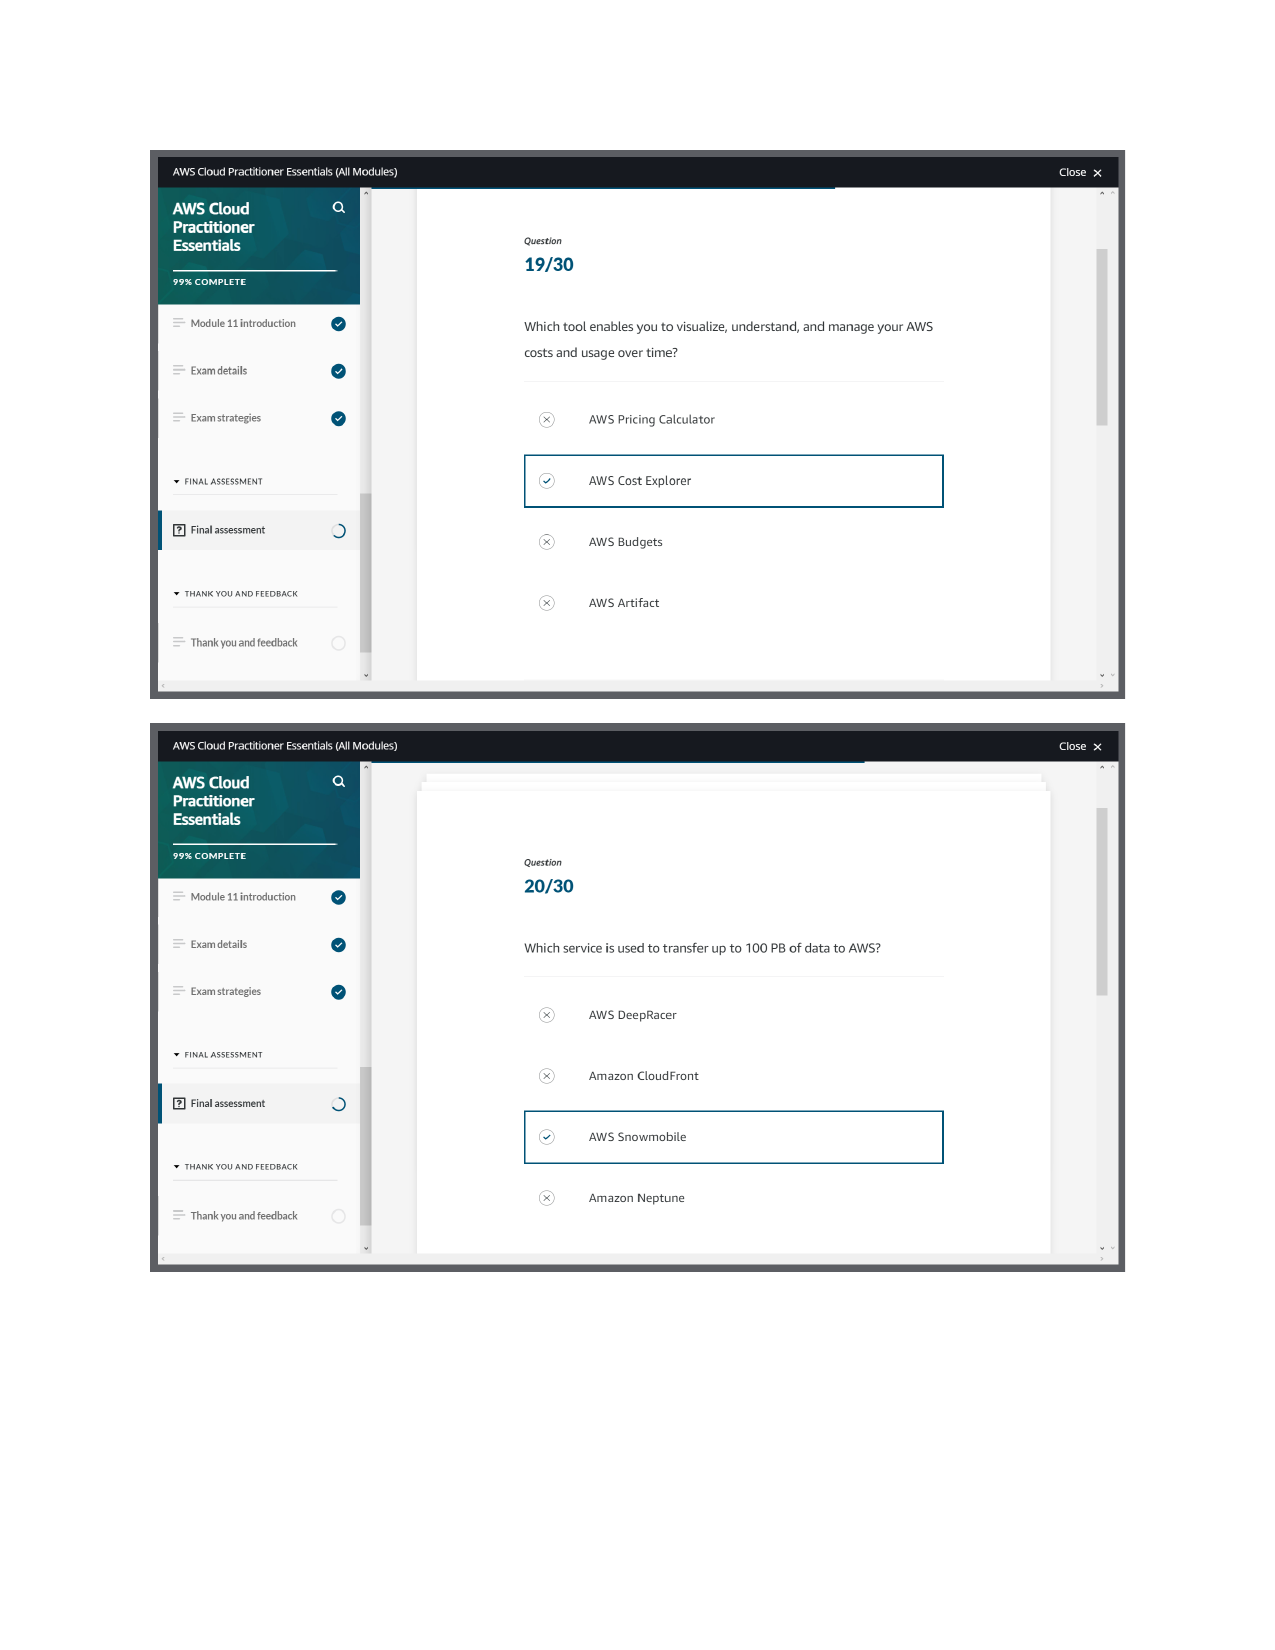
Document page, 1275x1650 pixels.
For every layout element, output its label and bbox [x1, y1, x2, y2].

picture [150, 723, 1125, 1272]
picture [150, 150, 1125, 699]
